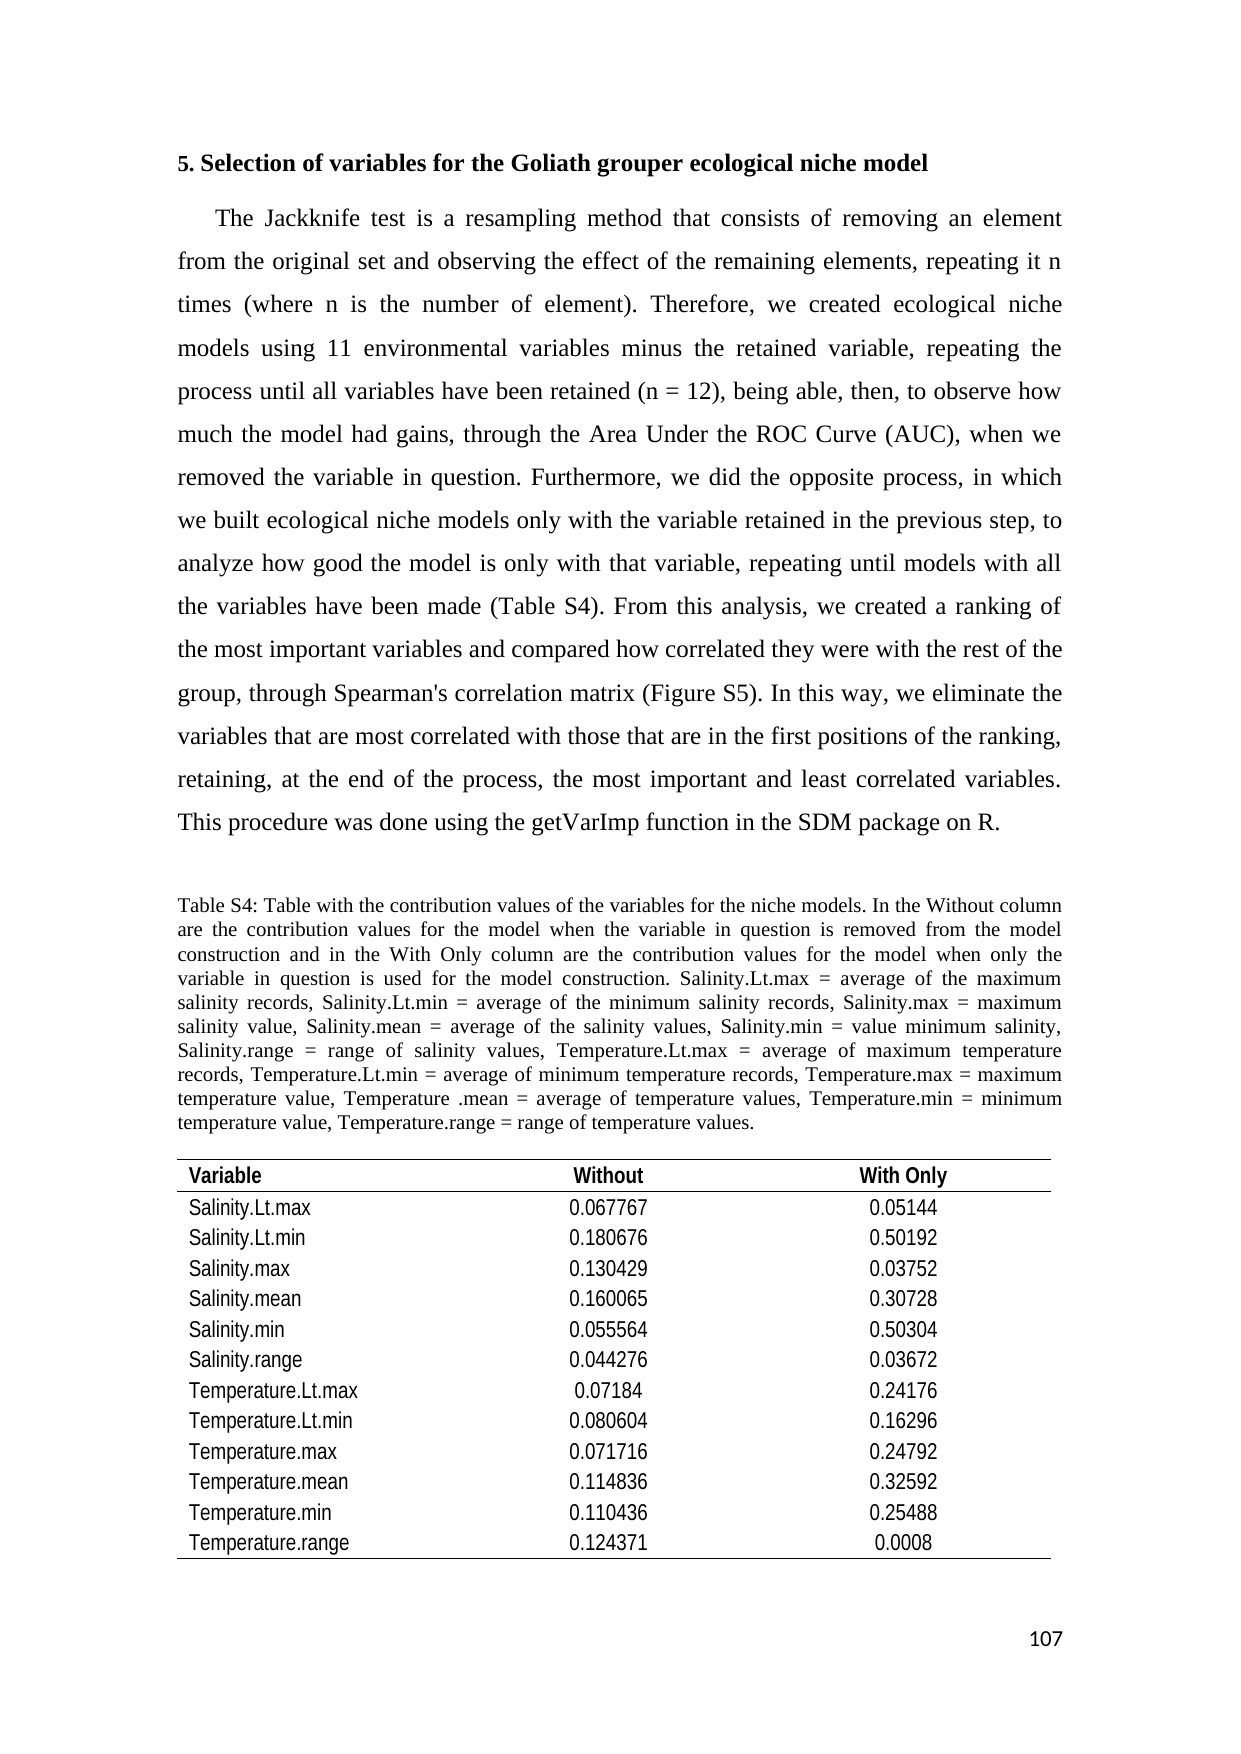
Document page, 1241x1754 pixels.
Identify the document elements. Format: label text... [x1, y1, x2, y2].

table_cell 0.05144 [756, 1192, 1051, 1222]
table_cell 0.080604 [461, 1405, 756, 1436]
table_cell 0.130429 [461, 1253, 756, 1283]
text The Jackknife test is a resampling method that consists of removing an element from the original set and observing the effect of the remaining elements, repeating it n times (where n is the number of element). Therefore, we created ecological niche models using 11 environmental variables minus the retained variable, repeating the process until all variables have been retained (n = 12), being able, then, to observe how much the model had gains, through the Area Under the ROC Curve (AUC), when we removed the variable in question. Furthermore, we did the opposite process, in which we built ecological niche models only with the variable retained in the previous step, to analyze how good the model is only with that variable, repeating until models with all the variables have been made (Table S4). From this analysis, we created a ranking of the most important variables and compared how correlated they were with the rest of the group, through Spearman's correlation matrix (Figure S5). In this way, we eliminate the variables that are most correlated with those that are in the first positions of the ranking, retaining, at the end of the process, the most important and least correlated variables. This procedure was done using the getVarImp function in the SDM package on R. [177, 203, 1063, 836]
table_cell 0.16296 [756, 1405, 1051, 1436]
table_cell 0.07184 [461, 1375, 756, 1405]
table_cell 0.124371 [461, 1527, 756, 1558]
table_cell Salinity.range [177, 1344, 461, 1375]
table_cell Temperature.mean [177, 1466, 461, 1497]
table_cell Temperature.range [177, 1527, 461, 1558]
table_header With Only [756, 1160, 1051, 1191]
table_cell 0.25488 [756, 1497, 1051, 1527]
table_cell 0.110436 [461, 1497, 756, 1527]
table_header Without [461, 1160, 756, 1191]
table_cell Salinity.max [177, 1253, 461, 1283]
table_cell 0.071716 [461, 1436, 756, 1466]
table_cell Temperature.Lt.min [177, 1405, 461, 1436]
table_cell Salinity.Lt.max [177, 1192, 461, 1222]
table_cell Salinity.mean [177, 1283, 461, 1314]
table_cell 0.30728 [756, 1283, 1051, 1314]
table_cell 0.067767 [461, 1192, 756, 1222]
text Table S4: Table with the contribution values of the variables for the niche models. In the Without column are the contribution values for the model when the variable in question is removed from the model construction and in the With Only column are the contribution values for the model when only the variable in question is used for the model construction. Salinity.Lt.max = average of the maximum salinity records, Salinity.Lt.min = average of the minimum salinity records, Salinity.max = maximum salinity value, Salinity.mean = average of the salinity values, Salinity.min = value minimum salinity, Salinity.range = range of salinity values, Temperature.Lt.max = average of maximum temperature records, Temperature.Lt.min = average of minimum temperature records, Temperature.max = maximum temperature value, Temperature .mean = average of temperature values, Temperature.min = minimum temperature value, Temperature.range = range of temperature values. [177, 893, 1063, 1134]
table_cell 0.0008 [756, 1527, 1051, 1558]
table_cell 0.180676 [461, 1222, 756, 1253]
table_cell 0.50192 [756, 1222, 1051, 1253]
table_cell 0.24792 [756, 1436, 1051, 1466]
table_cell 0.160065 [461, 1283, 756, 1314]
table_cell Salinity.min [177, 1314, 461, 1344]
table_header Variable [177, 1160, 461, 1191]
table_cell 0.24176 [756, 1375, 1051, 1405]
table_cell 0.114836 [461, 1466, 756, 1497]
table_cell Temperature.Lt.max [177, 1375, 461, 1405]
table_cell Salinity.Lt.min [177, 1222, 461, 1253]
table_cell 0.055564 [461, 1314, 756, 1344]
table_cell Temperature.min [177, 1497, 461, 1527]
list 5. Selection of variables for the Goliath grouper ecological niche model [177, 148, 1063, 176]
table_cell 0.32592 [756, 1466, 1051, 1497]
table_cell 0.03752 [756, 1253, 1051, 1283]
table_cell 0.03672 [756, 1344, 1051, 1375]
table_cell 0.50304 [756, 1314, 1051, 1344]
table_cell Temperature.max [177, 1436, 461, 1466]
table_cell 0.044276 [461, 1344, 756, 1375]
